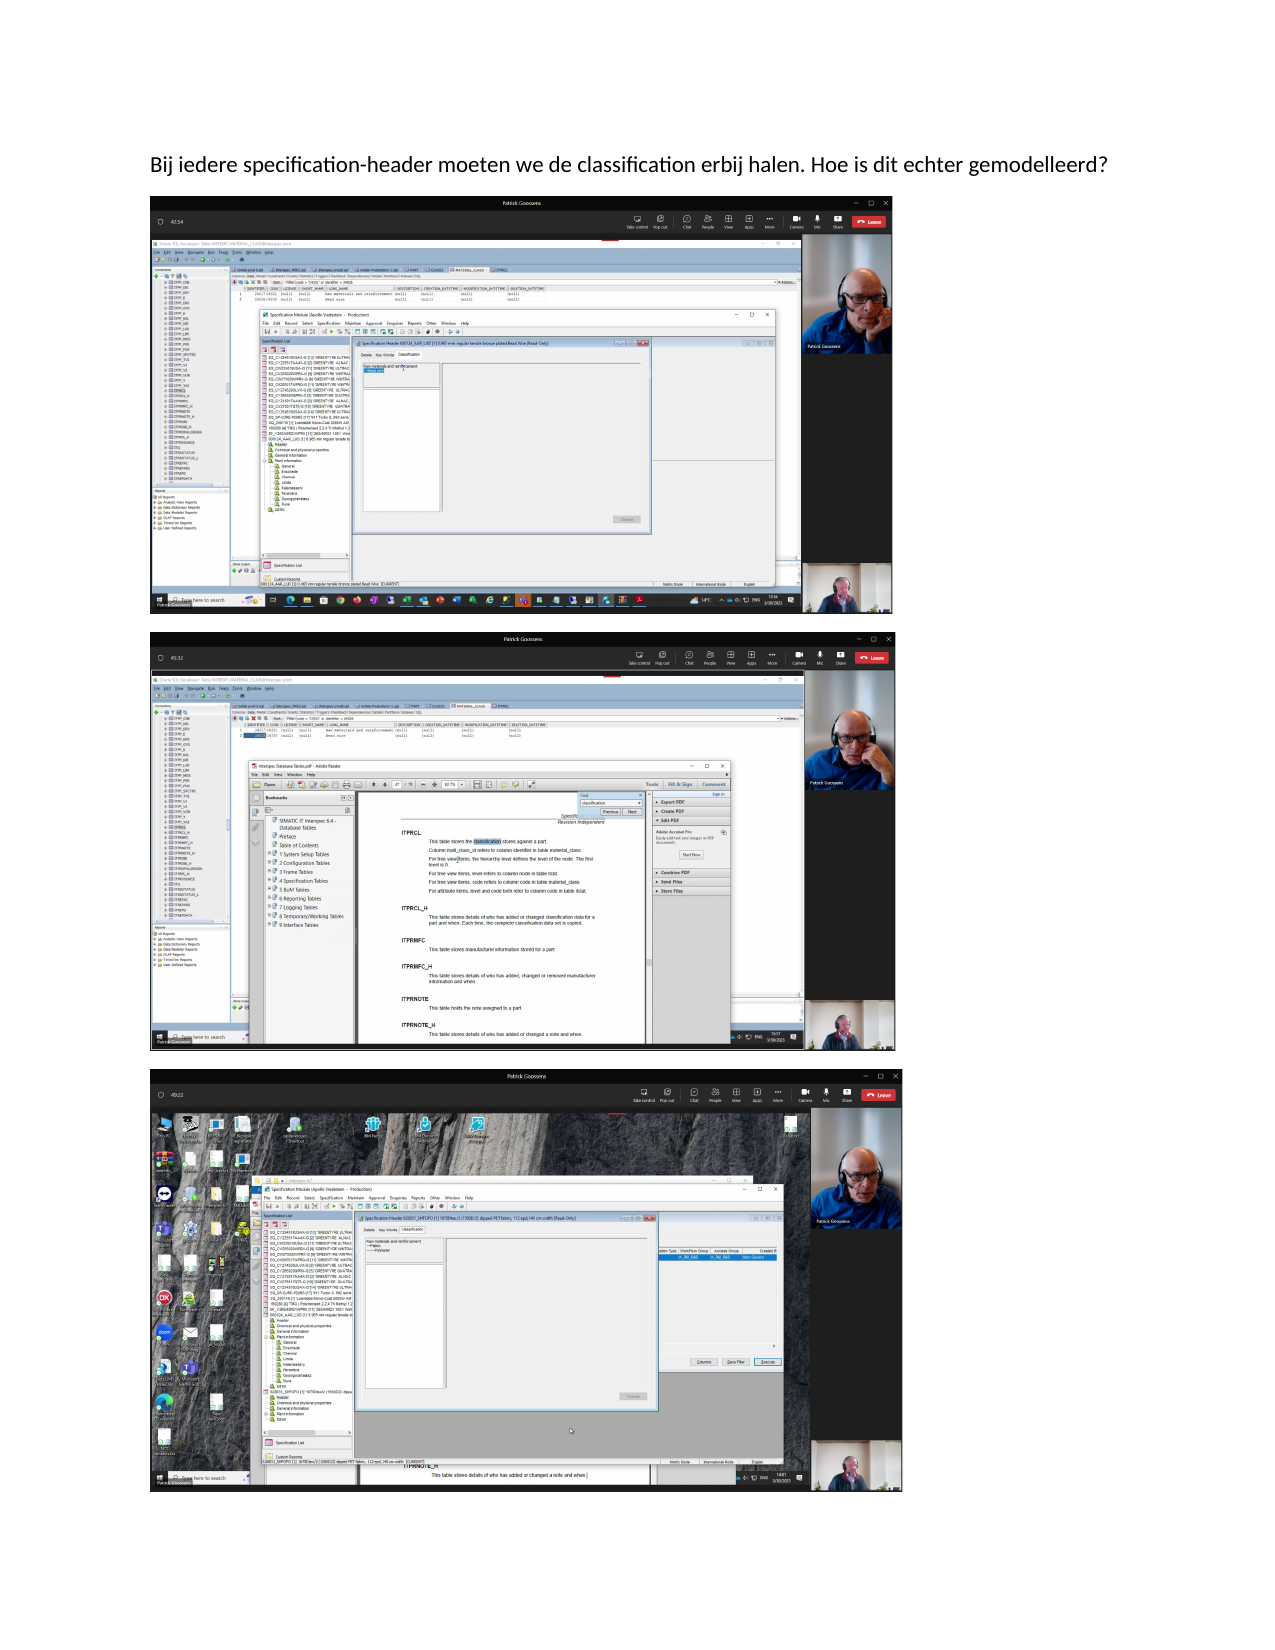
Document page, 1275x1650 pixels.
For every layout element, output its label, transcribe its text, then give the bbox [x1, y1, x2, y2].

picture [150, 1069, 903, 1492]
picture [150, 632, 896, 1051]
text Bij iedere specification-header moeten we de classification erbij halen. Hoe is dit echter gemodelleerd? [150, 150, 1125, 178]
picture [150, 196, 893, 614]
